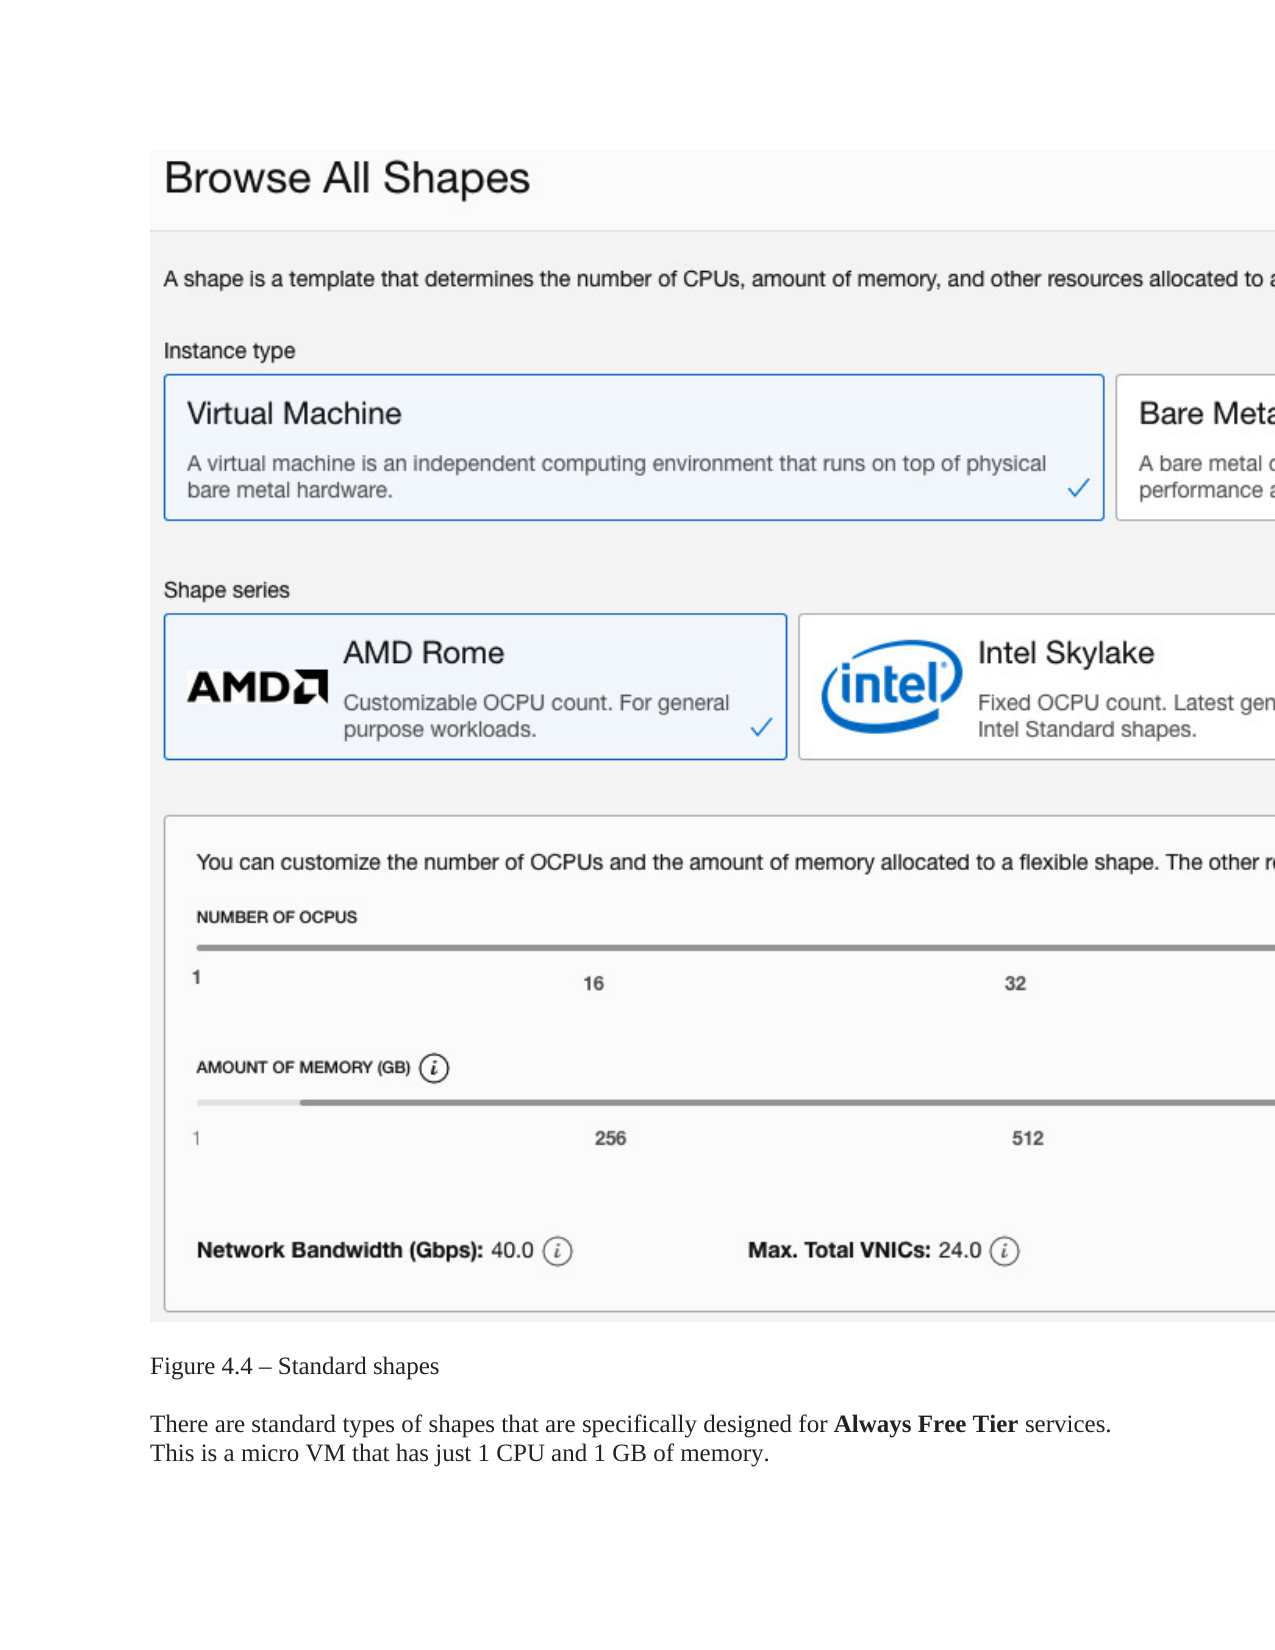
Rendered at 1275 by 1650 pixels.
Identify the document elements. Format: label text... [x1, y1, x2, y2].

picture [150, 150, 1275, 1322]
text There are standard types of shapes that are specifically designed for Always Free Tier services. This is a micro VM that has just 1 CPU and 1 GB of memory. [150, 1409, 1125, 1466]
text Figure 4.4 – Standard shapes [150, 1351, 1125, 1380]
